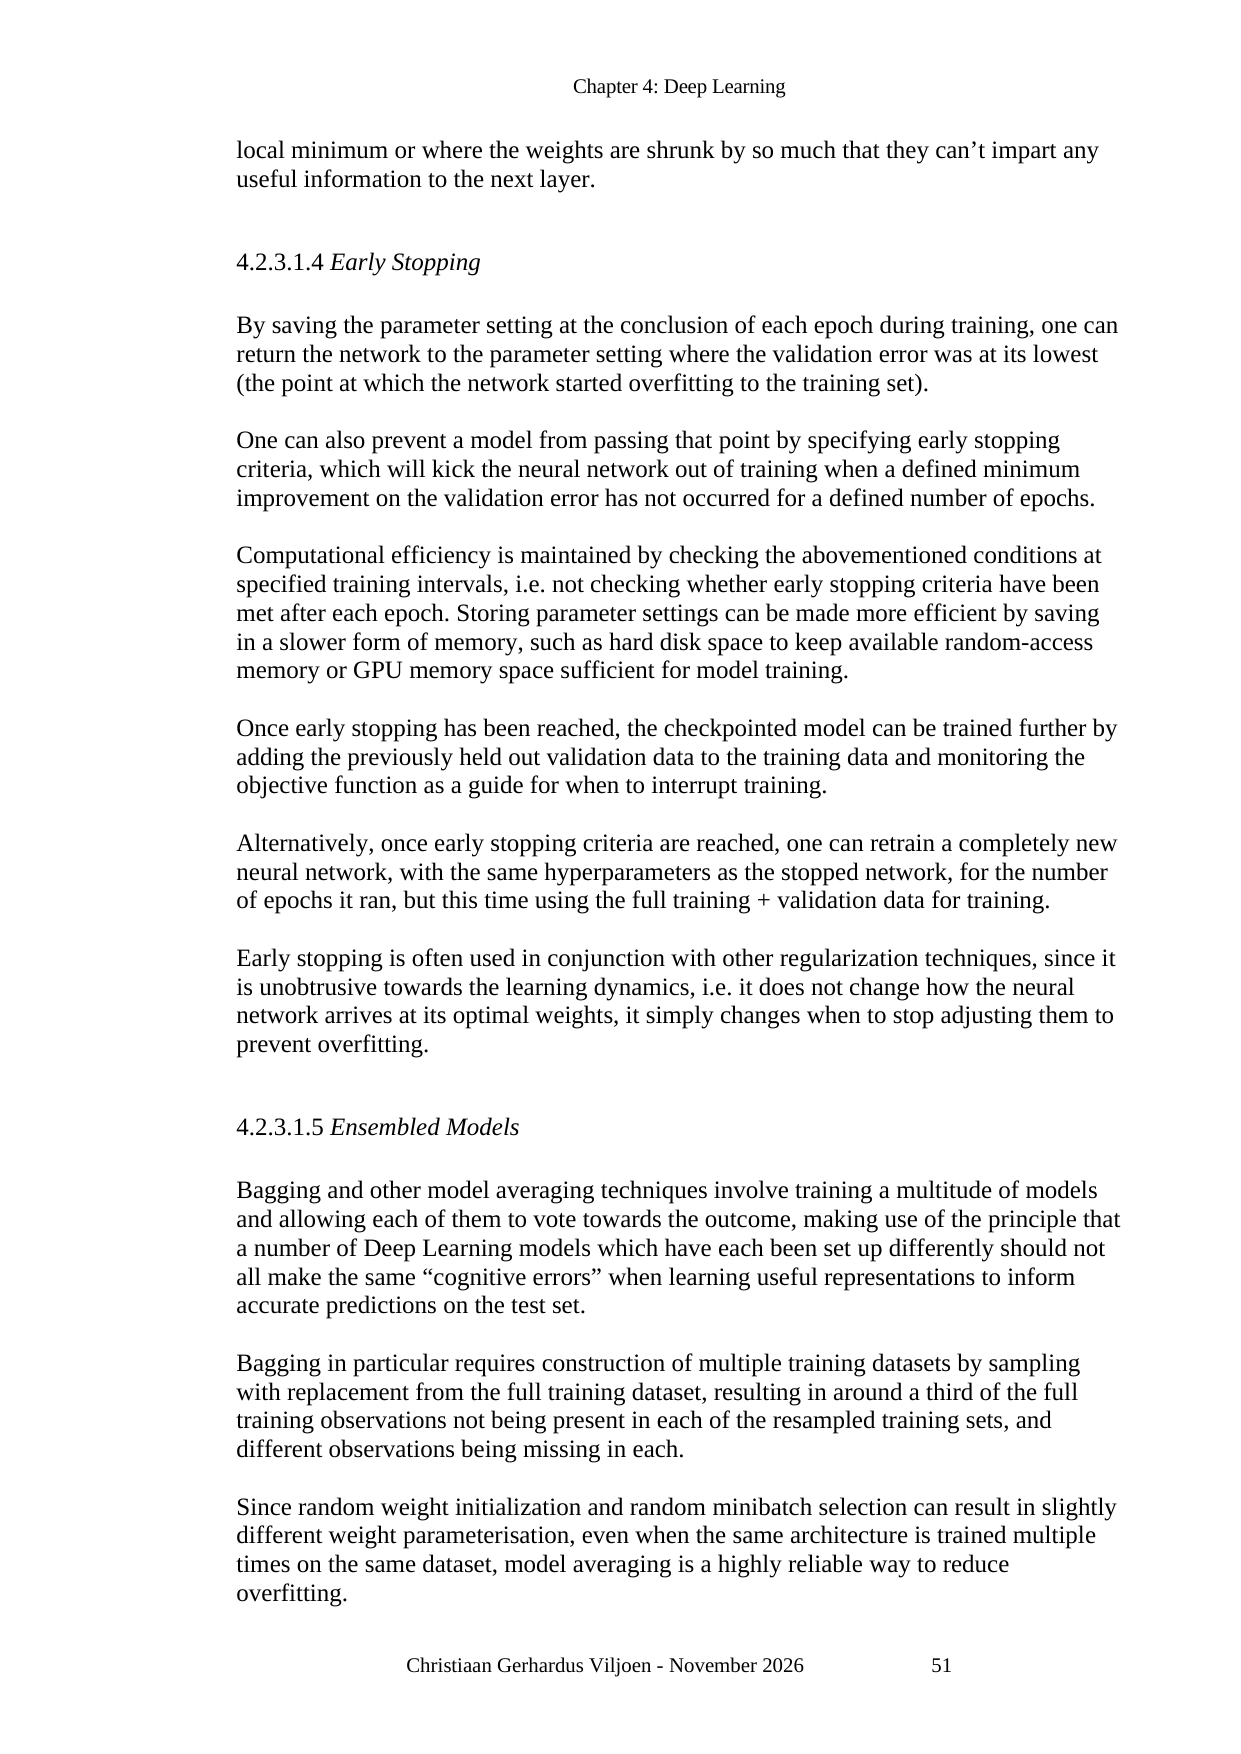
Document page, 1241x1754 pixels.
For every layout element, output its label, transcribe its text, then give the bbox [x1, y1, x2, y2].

subtitle Early Stopping [236, 247, 1122, 275]
text By saving the parameter setting at the conclusion of each epoch during training, one can return the network to the parameter setting where the validation error was at its lowest (the point at which the network started overfitting to the training set). [236, 310, 1122, 397]
text Once early stopping has been reached, the checkpointed model can be trained further by adding the previously held out validation data to the training data and monitoring the objective function as a guide for when to interrupt training. [236, 713, 1122, 799]
text Bagging and other model averaging techniques involve training a multitude of models and allowing each of them to vote towards the outcome, making use of the principle that a number of Deep Learning models which have each been set up differently should not all make the same “cognitive errors” when learning useful representations to inform accurate predictions on the test set. [236, 1175, 1122, 1319]
text One can also prevent a model from passing that point by specifying early stopping criteria, which will kick the neural network out of training when a defined minimum improvement on the validation error has not occurred for a defined number of epochs. [236, 425, 1122, 512]
text Alternatively, once early stopping criteria are reached, one can retrain a completely new neural network, with the same hyperparameters as the stopped network, for the number of epochs it ran, but this time using the full training + validation data for training. [236, 828, 1122, 914]
text Computational efficiency is maintained by checking the abovementioned conditions at specified training intervals, i.e. not checking whether early stopping criteria have been met after each epoch. Storing parameter settings can be made more efficient by saving in a slower form of memory, such as hard disk space to keep available random-access memory or GPU memory space sufficient for model training. [236, 540, 1122, 684]
subtitle Ensembled Models [236, 1112, 1122, 1140]
text Since random weight initialization and random minibatch selection can result in slightly different weight parameterisation, even when the same architecture is trained multiple times on the same dataset, model averaging is a highly reliable way to reduce overfitting. [236, 1492, 1122, 1607]
text Early stopping is often used in conjunction with other regularization techniques, since it is unobtrusive towards the learning dynamics, i.e. it does not change how the neural network arrives at its optimal weights, it simply changes when to stop adjusting them to prevent overfitting. [236, 943, 1122, 1058]
text Bagging in particular requires construction of multiple training datasets by sampling with replacement from the full training dataset, resulting in around a third of the full training observations not being present in each of the resampled training sets, and different observations being missing in each. [236, 1348, 1122, 1463]
